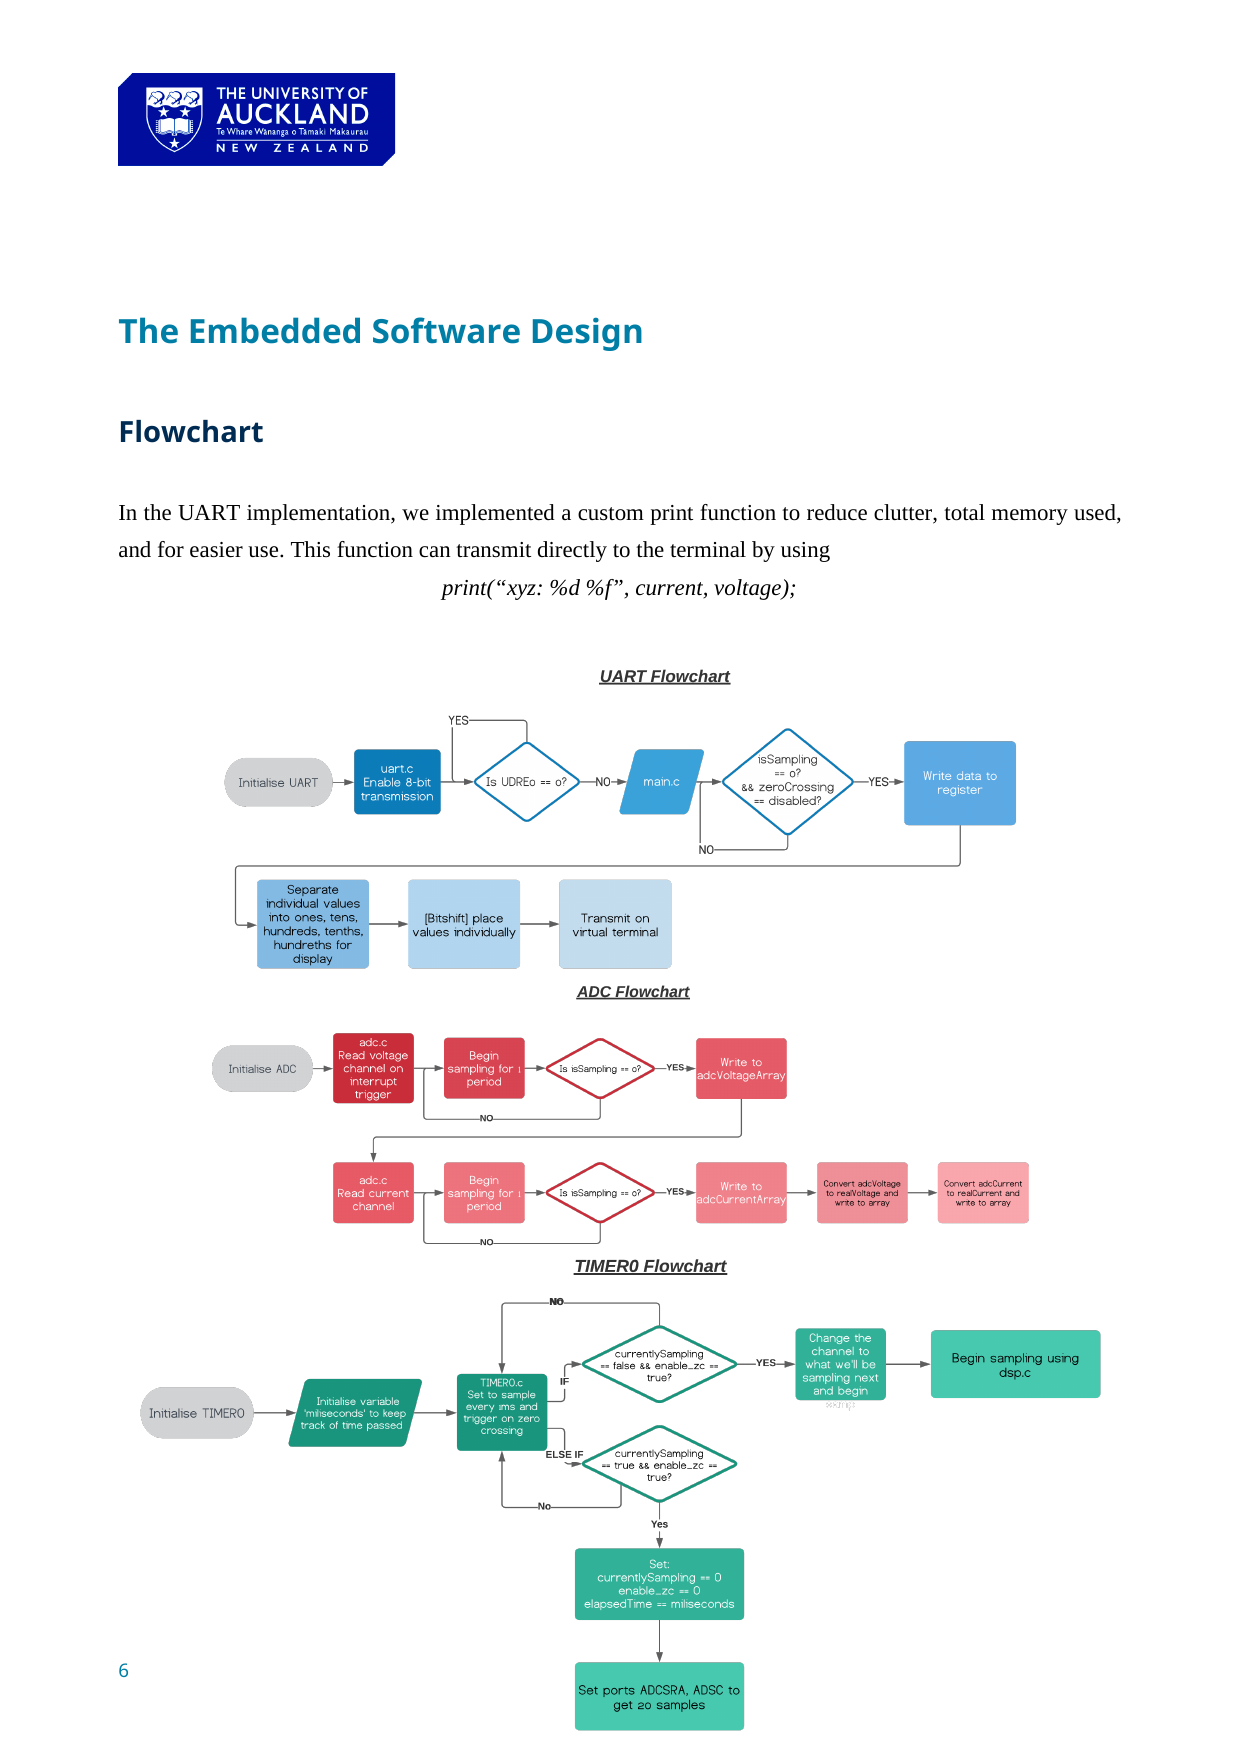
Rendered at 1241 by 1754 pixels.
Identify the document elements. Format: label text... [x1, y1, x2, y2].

text In the UART implementation, we implemented a custom print function to reduce clutter, total memory used, and for easier use. This function can transmit directly to the terminal by using [118, 493, 1123, 568]
picture [118, 634, 1123, 1753]
text print(“xyz: %d %f”, current, voltage); [118, 568, 1123, 606]
picture [118, 73, 396, 166]
subtitle The Embedded Software Design [118, 293, 1123, 368]
subtitle Flowchart [118, 393, 1123, 468]
